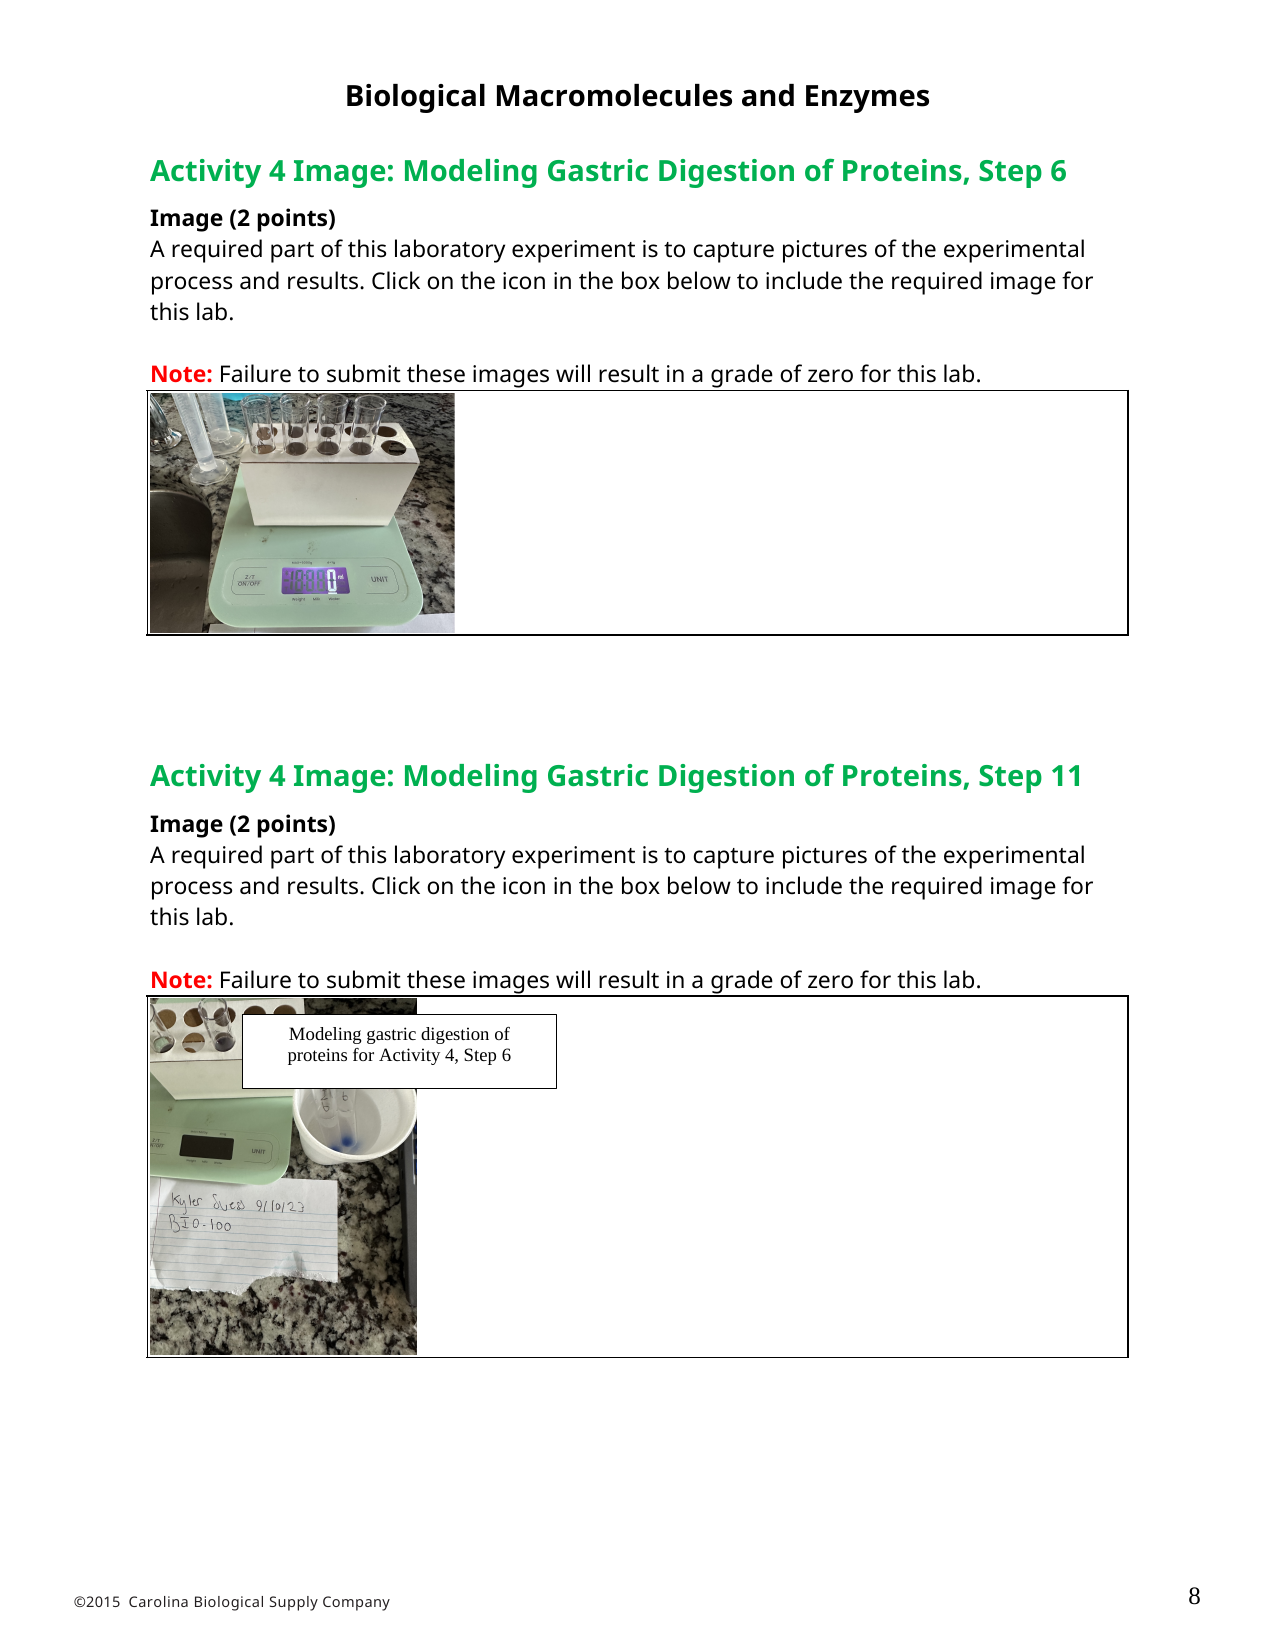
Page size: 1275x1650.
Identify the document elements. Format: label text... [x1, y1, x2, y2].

picture [150, 998, 417, 1355]
text Activity 4 Image: Modeling Gastric Digestion of Proteins, Step 11 [150, 755, 1125, 795]
subtitle Image (2 points) [150, 202, 1125, 233]
text A required part of this laboratory experiment is to capture pictures of the experimental process and results. Click on the icon in the box below to include the required image for this lab. [150, 233, 1125, 327]
text Note: Failure to submit these images will result in a grade of zero for this lab. [150, 964, 1125, 995]
text Activity 4 Image: Modeling Gastric Digestion of Proteins, Step 6 [150, 150, 1125, 190]
picture [150, 393, 455, 633]
subtitle Image (2 points) [150, 807, 1125, 839]
text Note: Failure to submit these images will result in a grade of zero for this lab. [150, 358, 1125, 390]
text A required part of this laboratory experiment is to capture pictures of the experimental process and results. Click on the icon in the box below to include the required image for this lab. [150, 839, 1125, 932]
